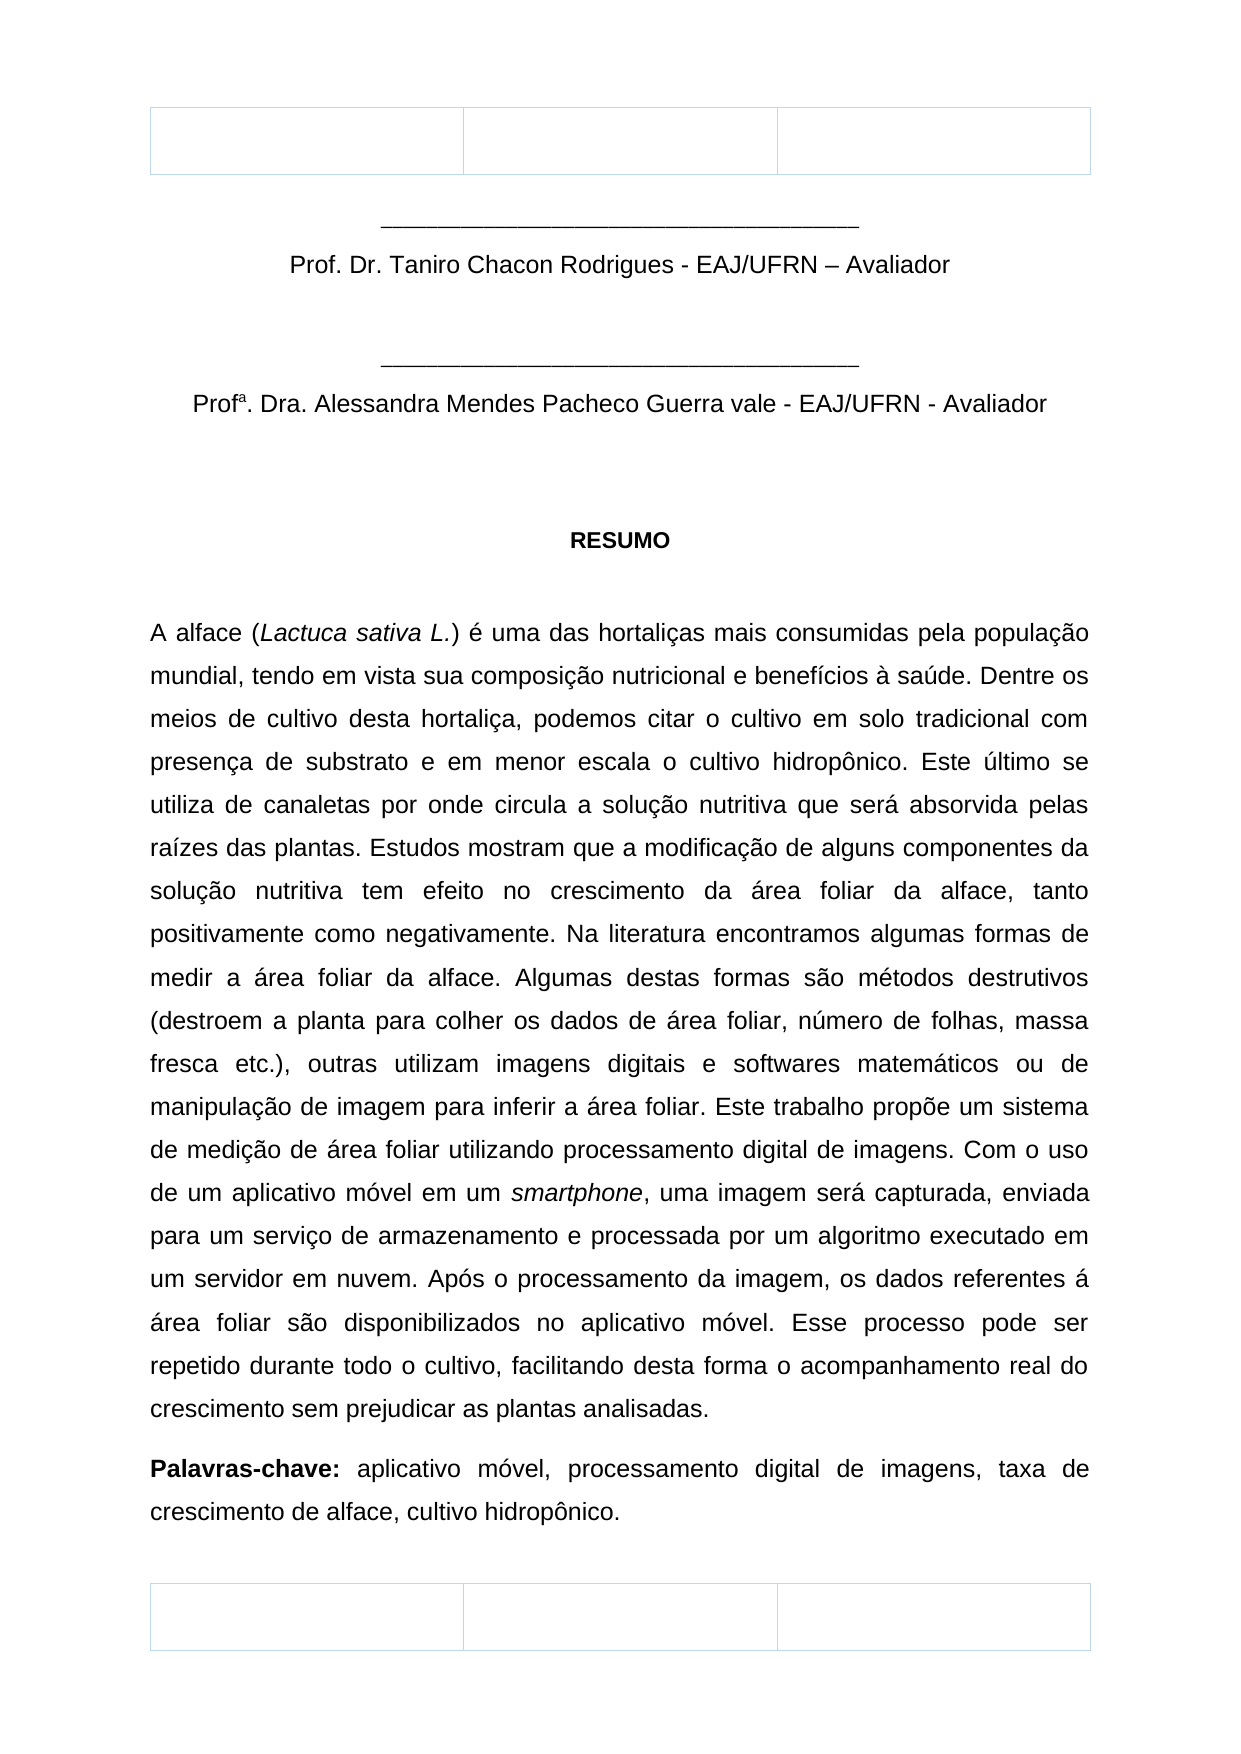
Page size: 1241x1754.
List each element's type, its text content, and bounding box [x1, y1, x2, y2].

text RESUMO [150, 527, 1090, 554]
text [150, 342, 1090, 371]
text A alface (Lactuca sativa L.) é uma das hortaliças mais consumidas pela população mundial, tendo em vista sua composição nutricional e benefícios à saúde. Dentre os meios de cultivo desta hortaliça, podemos citar o cultivo em solo tradicional com presença de substrato e em menor escala o cultivo hidropônico. Este último se utiliza de canaletas por onde circula a solução nutritiva que será absorvida pelas raízes das plantas. Estudos mostram que a modificação de alguns componentes da solução nutritiva tem efeito no crescimento da área foliar da alface, tanto positivamente como negativamente. Na literatura encontramos algumas formas de medir a área foliar da alface. Algumas destas formas são métodos destrutivos (destroem a planta para colher os dados de área foliar, número de folhas, massa fresca etc.), outras utilizam imagens digitais e softwares matemáticos ou de manipulação de imagem para inferir a área foliar. Este trabalho propõe um sistema de medição de área foliar utilizando processamento digital de imagens. Com o uso de um aplicativo móvel em um smartphone, uma imagem será capturada, enviada para um serviço de armazenamento e processada por um algoritmo executado em um servidor em nuvem. Após o processamento da imagem, os dados referentes á área foliar são disponibilizados no aplicativo móvel. Esse processo pode ser repetido durante todo o cultivo, facilitando desta forma o acompanhamento real do crescimento sem prejudicar as plantas analisadas. [150, 617, 1090, 1422]
text Profa. Dra. Alessandra Mendes Pacheco Guerra vale - EAJ/UFRN - Avaliador [150, 389, 1090, 418]
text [150, 203, 1090, 231]
text Prof. Dr. Taniro Chacon Rodrigues - EAJ/UFRN – Avaliador [150, 250, 1090, 278]
text Palavras-chave: aplicativo móvel, processamento digital de imagens, taxa de crescimento de alface, cultivo hidropônico. [150, 1453, 1090, 1525]
